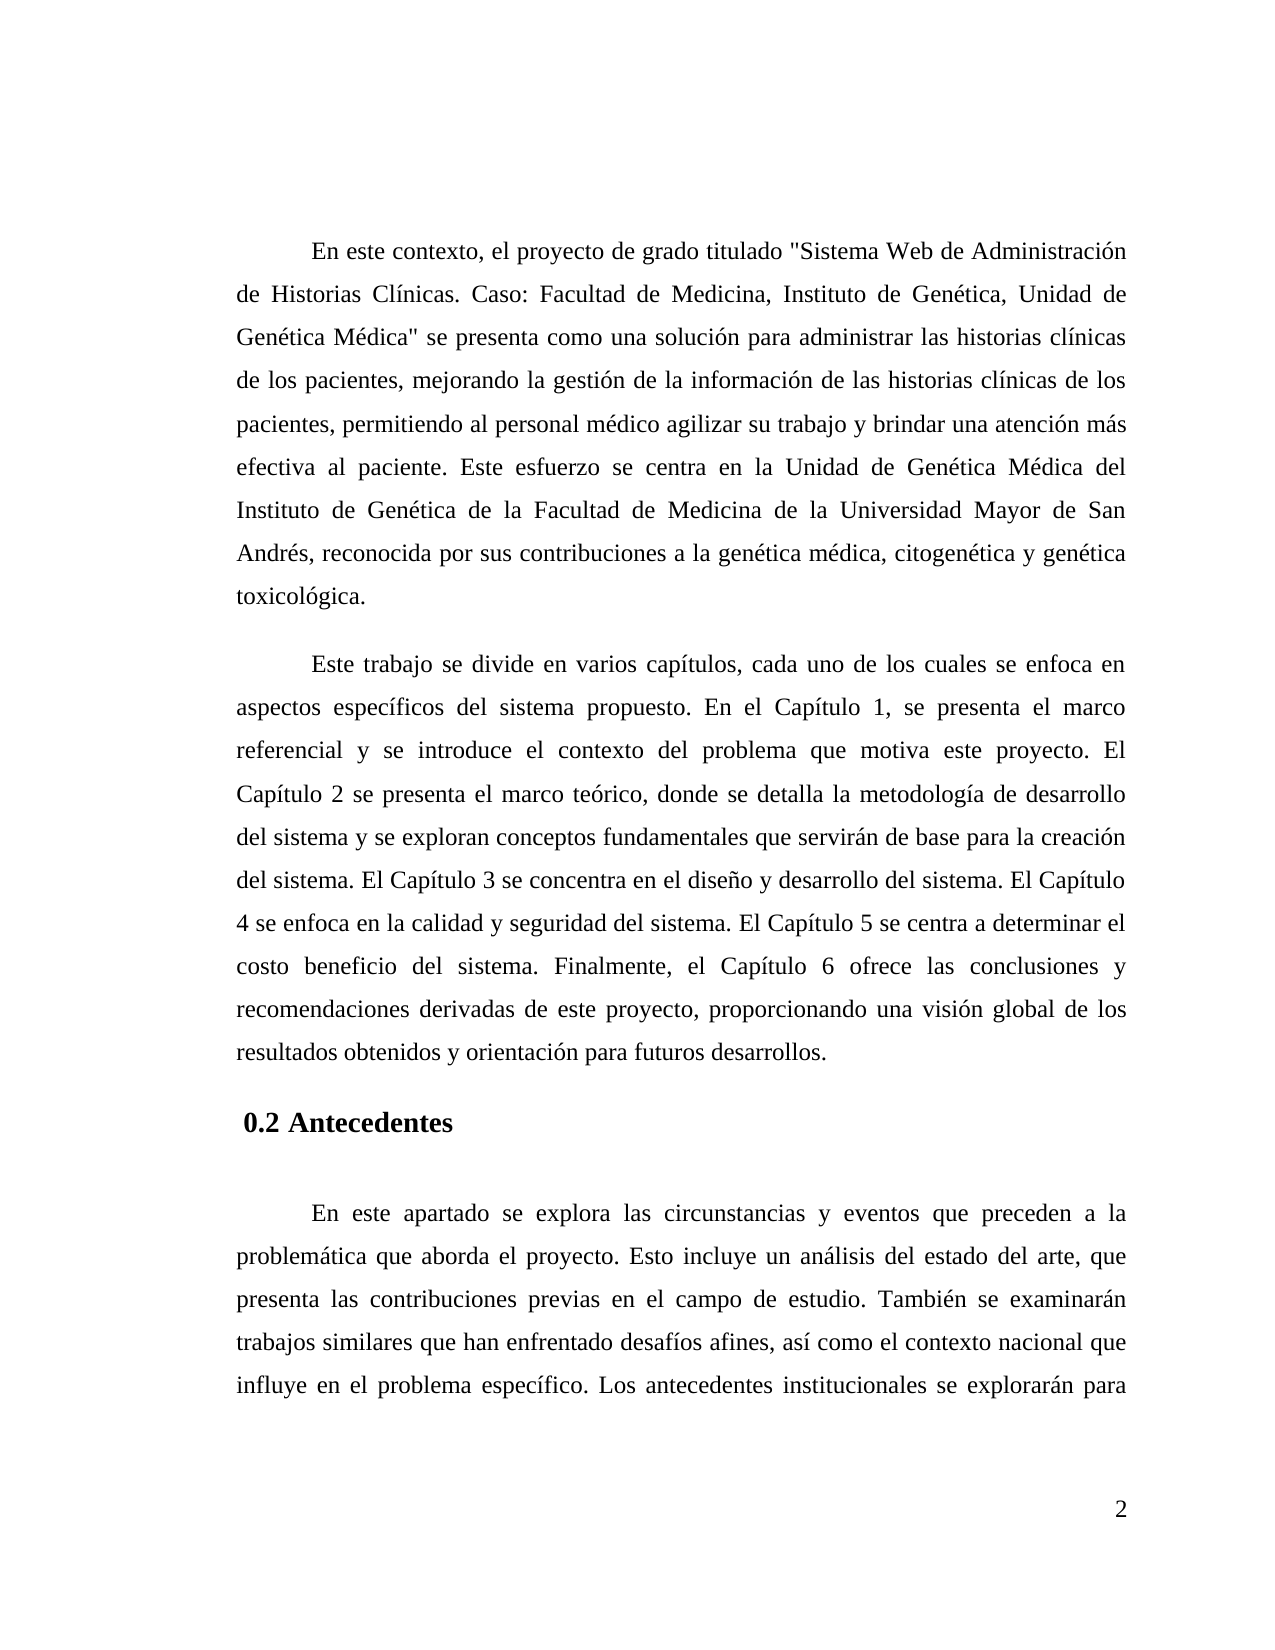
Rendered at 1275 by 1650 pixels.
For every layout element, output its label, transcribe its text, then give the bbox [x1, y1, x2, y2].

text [236, 1198, 1127, 1399]
subtitle Antecedentes [243, 1106, 1127, 1139]
text En este contexto, el proyecto de grado titulado "Sistema Web de Administración de Historias Clínicas. Caso: Facultad de Medicina, Instituto de Genética, Unidad de Genética Médica" se presenta como una solución para administrar las historias clínicas de los pacientes, mejorando la gestión de la información de las historias clínicas de los pacientes, permitiendo al personal médico agilizar su trabajo y brindar una atención más efectiva al paciente. Este esfuerzo se centra en la Unidad de Genética Médica del Instituto de Genética de la Facultad de Medicina de la Universidad Mayor de San Andrés, reconocida por sus contribuciones a la genética médica, citogenética y genética toxicológica. [236, 236, 1127, 610]
text Este trabajo se divide en varios capítulos, cada uno de los cuales se enfoca en aspectos específicos del sistema propuesto. En el Capítulo 1, se presenta el marco referencial y se introduce el contexto del problema que motiva este proyecto. El Capítulo 2 se presenta el marco teórico, donde se detalla la metodología de desarrollo del sistema y se exploran conceptos fundamentales que servirán de base para la creación del sistema. El Capítulo 3 se concentra en el diseño y desarrollo del sistema. El Capítulo 4 se enfoca en la calidad y seguridad del sistema. El Capítulo 5 se centra a determinar el costo beneficio del sistema. Finalmente, el Capítulo 6 ofrece las conclusiones y recomendaciones derivadas de este proyecto, proporcionando una visión global de los resultados obtenidos y orientación para futuros desarrollos. [236, 649, 1127, 1066]
